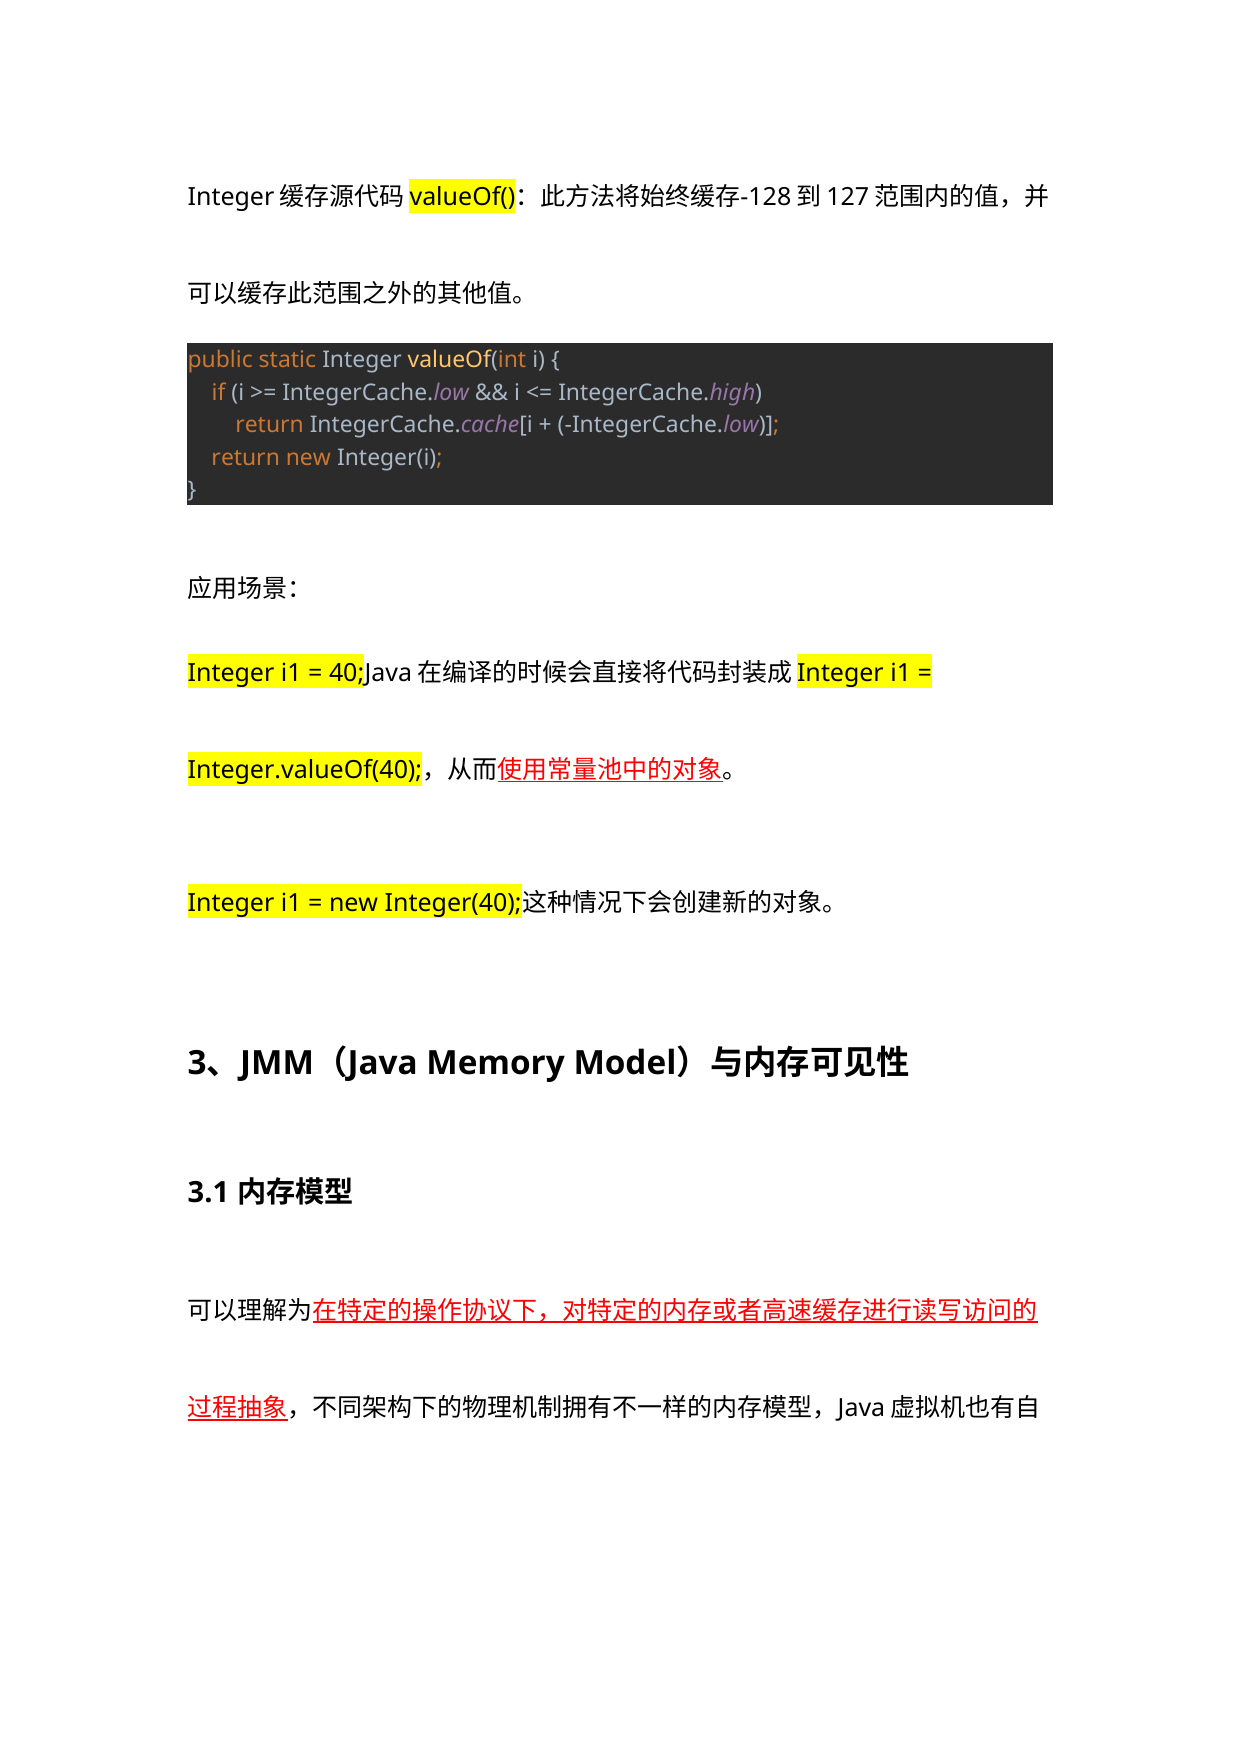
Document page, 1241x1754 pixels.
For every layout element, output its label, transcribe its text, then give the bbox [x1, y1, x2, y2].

text Integer i1 = new Integer(40);这种情况下会创建新的对象。 [187, 868, 1053, 933]
text Integer缓存源代码valueOf()：此方法将始终缓存-128到127范围内的值，并可以缓存此范围之外的其他值。 [187, 162, 1053, 324]
text 应用场景： [187, 554, 1053, 619]
subtitle 3.1 内存模型 [187, 1157, 1053, 1222]
text Integer i1 = 40;Java在编译的时候会直接将代码封装成Integer i1 = Integer.valueOf(40);，从而使用常量池中的对象。 [187, 638, 1053, 800]
text public static Integer valueOf(int i) { [187, 343, 1053, 375]
text if (i >= IntegerCache.low && i <= IntegerCache.high) return IntegerCache.cache[i + (-IntegerCache.low)]; return new Integer(i); } [187, 375, 1053, 505]
subtitle 3、JMM（Java Memory Model）与内存可见性 [187, 1027, 1053, 1092]
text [187, 1276, 1053, 1438]
